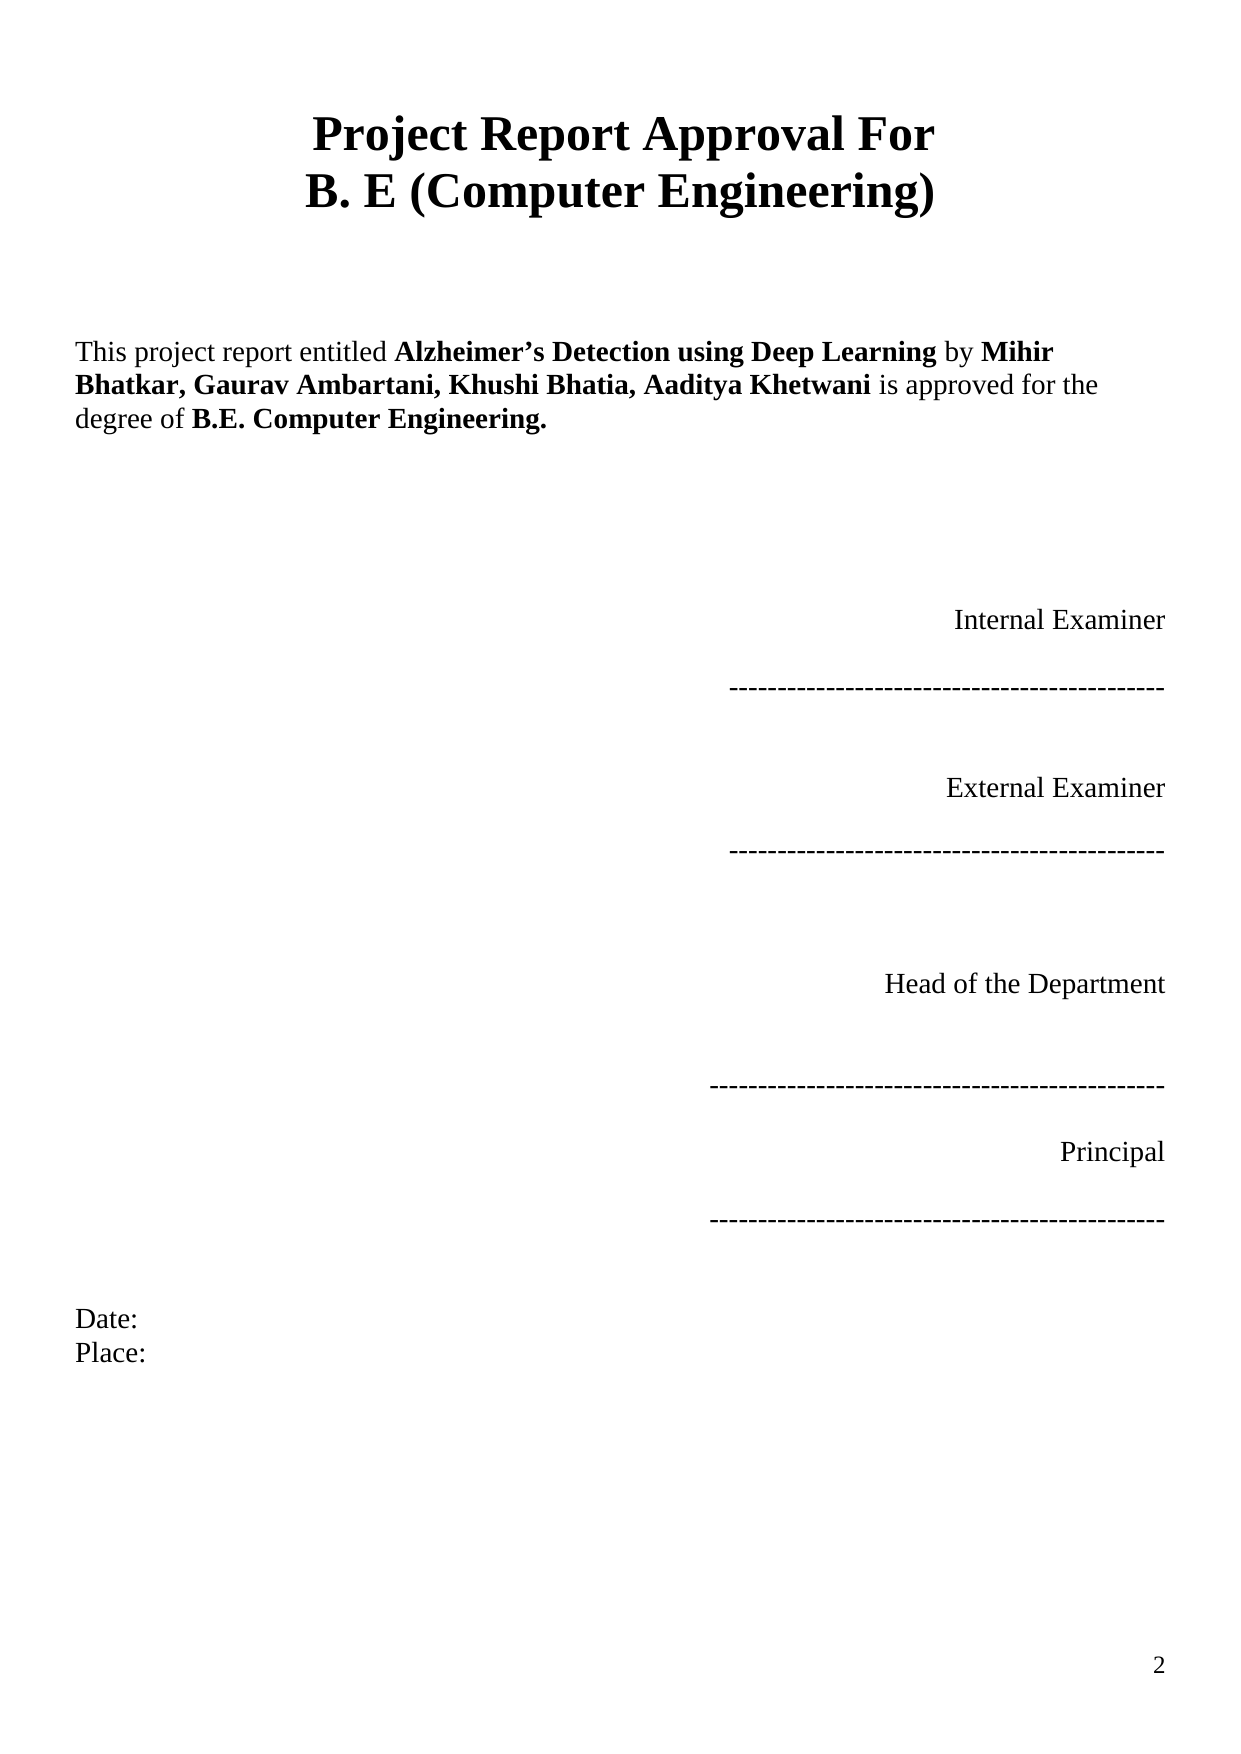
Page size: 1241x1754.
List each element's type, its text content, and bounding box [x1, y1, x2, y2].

text Internal Examiner [75, 602, 1165, 636]
text ----------------------------------------------- [75, 1067, 1165, 1100]
text --------------------------------------------- [75, 832, 1165, 866]
text Place: [75, 1335, 1165, 1369]
text Head of the Department [75, 966, 1165, 1000]
text External Examiner [75, 770, 1165, 803]
text This project report entitled Alzheimer’s Detection using Deep Learning by Mihir Bhatkar, Gaurav Ambartani, Khushi Bhatia, Aaditya Khetwani is approved for the degree of B.E. Computer Engineering. [75, 334, 1165, 434]
text Date: [75, 1302, 1165, 1335]
text B. E (Computer Engineering) [75, 161, 1165, 219]
text ----------------------------------------------- [75, 1201, 1165, 1234]
text Principal [75, 1134, 1165, 1167]
text --------------------------------------------- [75, 669, 1165, 703]
text Project Report Approval For [75, 104, 1165, 161]
